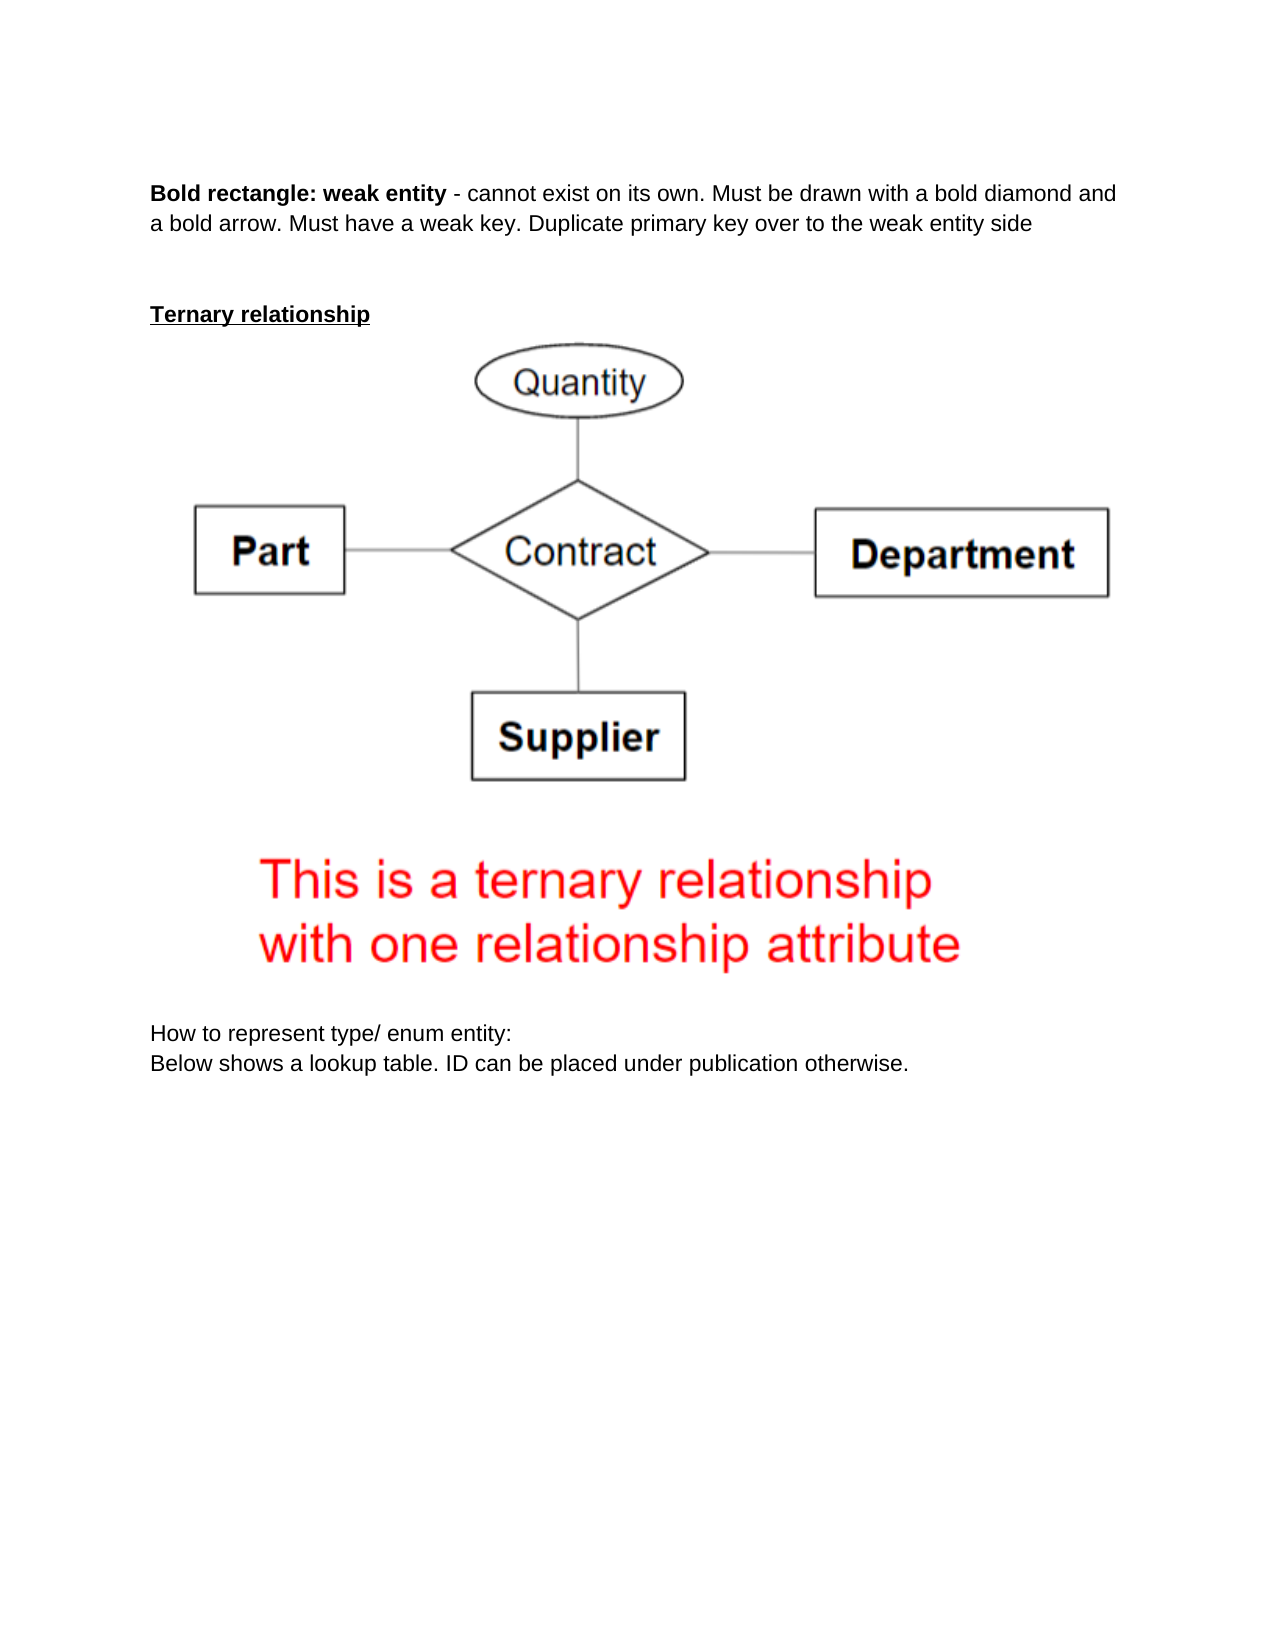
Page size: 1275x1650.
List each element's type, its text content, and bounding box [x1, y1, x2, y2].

text Bold rectangle: weak entity - cannot exist on its own. Must be drawn with a bold diamond and a bold arrow. Must have a weak key. Duplicate primary key over to the weak entity side [150, 180, 1125, 237]
picture [150, 331, 1125, 986]
text How to represent type/ enum entity: [150, 1019, 1125, 1046]
text Below shows a lookup table. ID can be placed under publication otherwise. [150, 1050, 1125, 1076]
text Ternary relationship [150, 301, 1125, 327]
